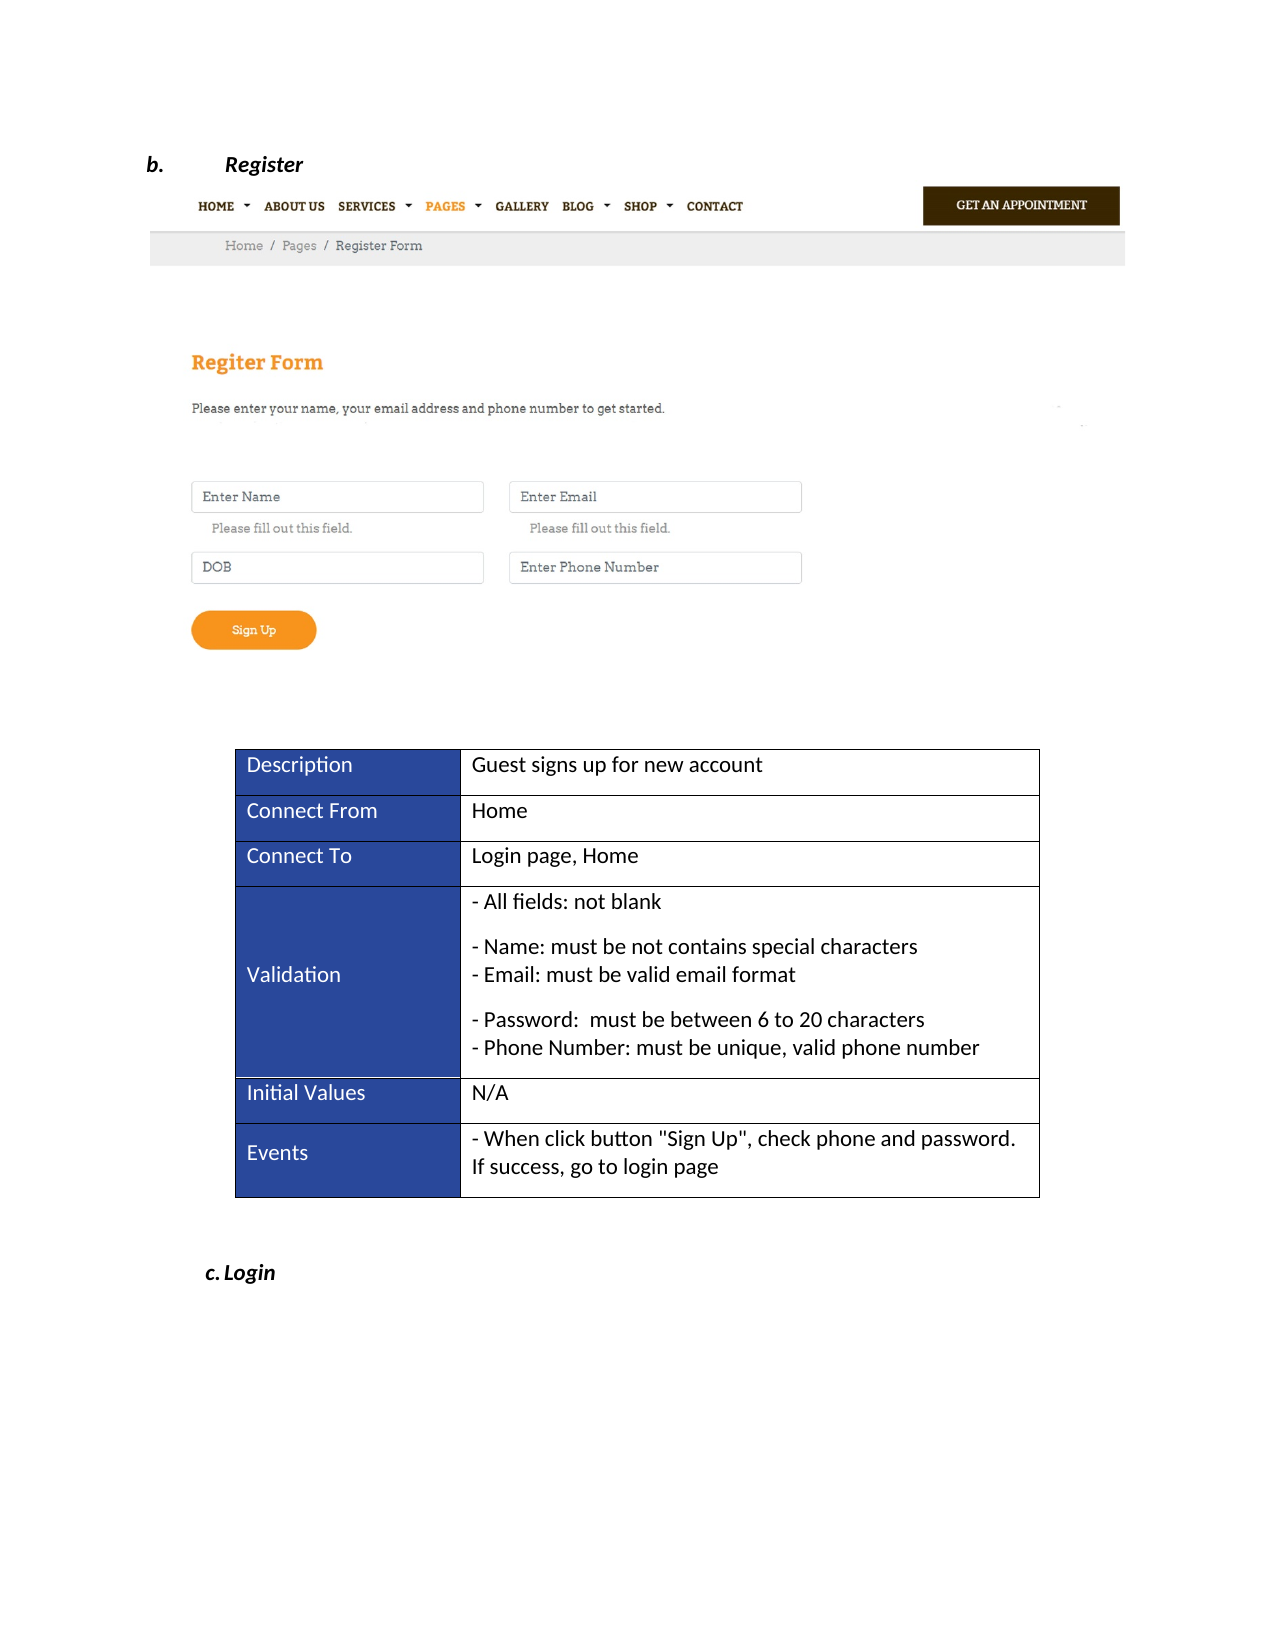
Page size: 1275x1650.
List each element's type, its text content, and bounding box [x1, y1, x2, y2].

table_cell Initial Values [236, 1079, 460, 1123]
list Login [205, 1258, 1125, 1286]
table_cell - All fields: not blank - Name: must be not contains special characters - Email: must be valid email format - Password: must be between 6 to 20 characters - Phone Number: must be unique, valid phone number [461, 887, 1039, 1077]
table_cell Connect To [236, 842, 460, 886]
table_header Description [236, 750, 460, 795]
picture [150, 180, 1125, 731]
table_cell - When click button "Sign Up", check phone and password. If success, go to login page [461, 1124, 1039, 1197]
table_cell Events [236, 1124, 460, 1197]
table_cell Home [461, 796, 1039, 841]
table_cell Validation [236, 887, 460, 1077]
table_cell N/A [461, 1079, 1039, 1123]
table_header Guest signs up for new account [461, 750, 1039, 795]
table_cell Login page, Home [461, 842, 1039, 886]
table_cell Connect From [236, 796, 460, 841]
